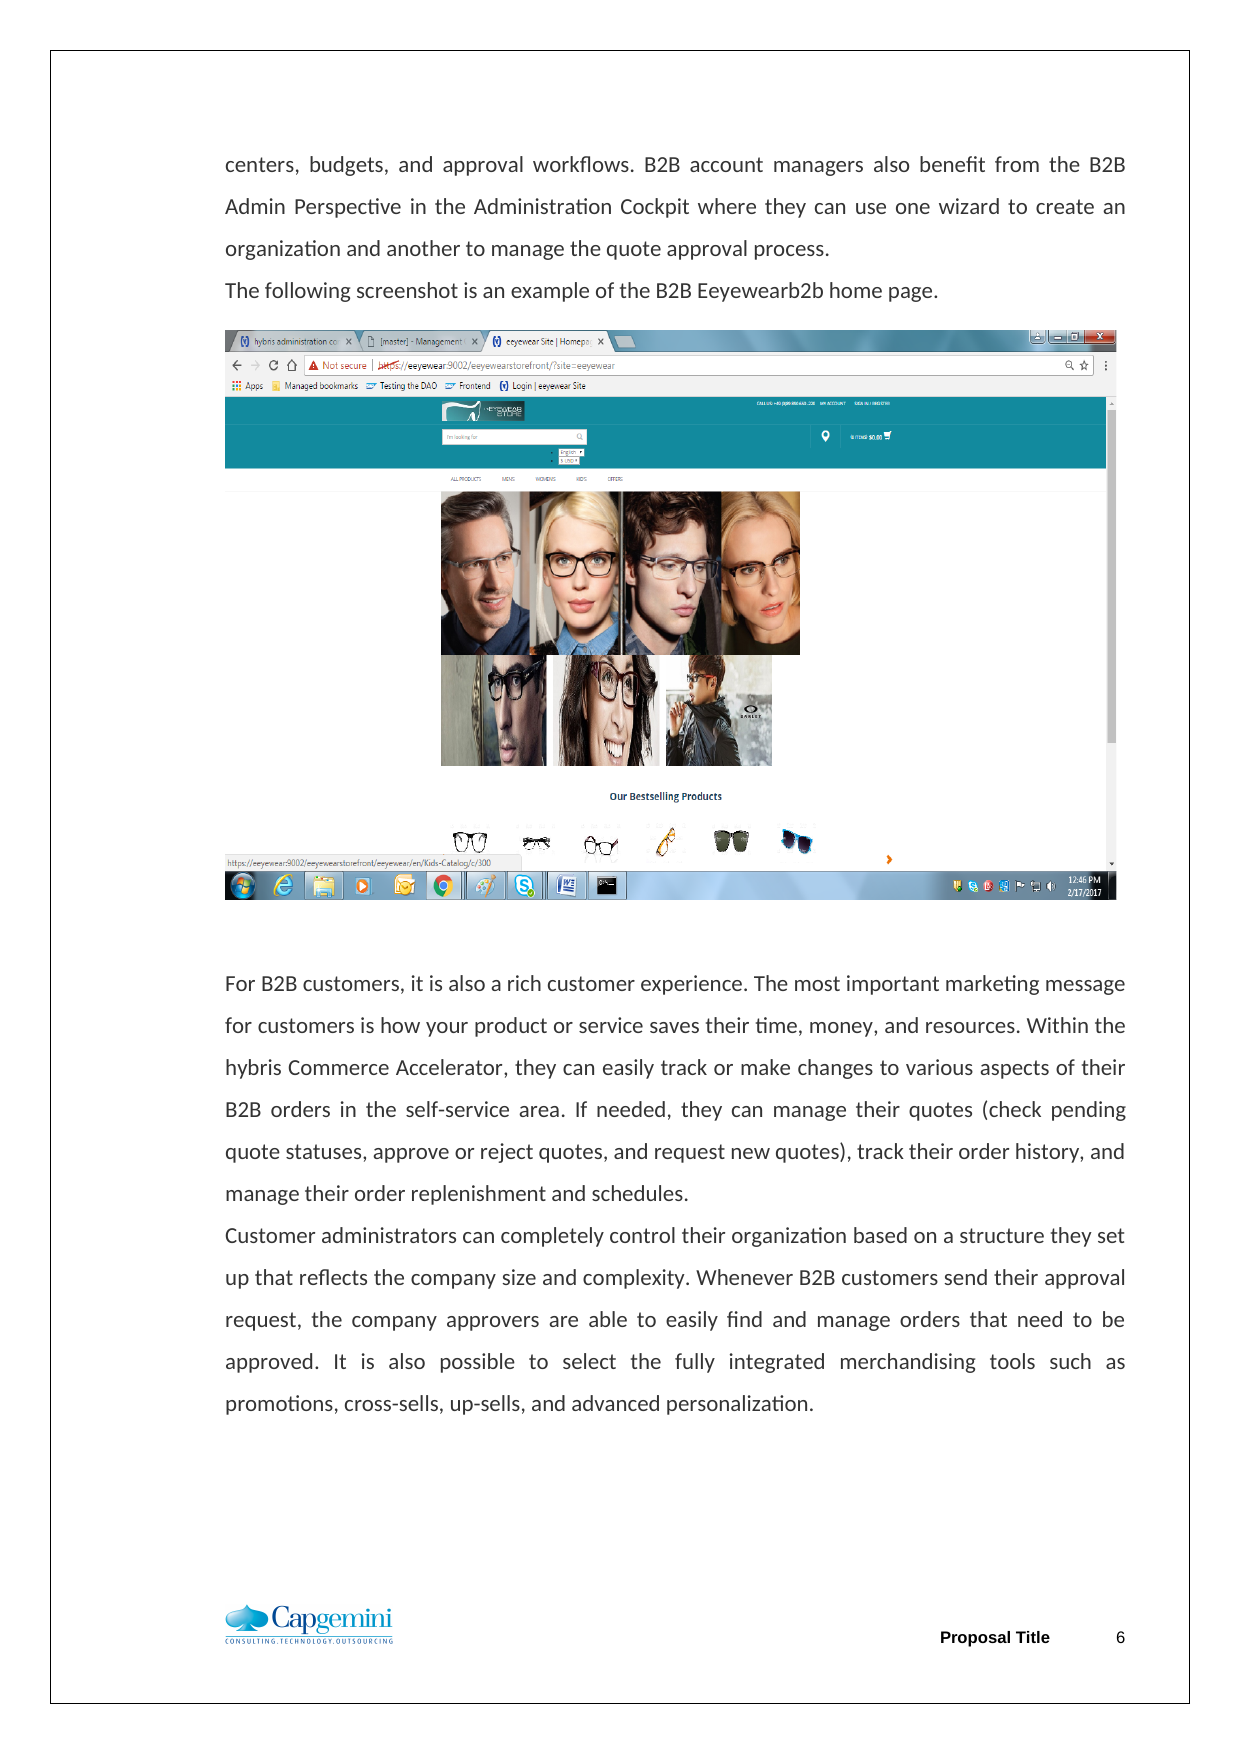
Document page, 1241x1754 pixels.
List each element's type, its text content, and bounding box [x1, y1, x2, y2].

text For B2B customers, it is also a rich customer experience. The most important marketing message for customers is how your product or service saves their time, money, and resources. Within the hybris Commerce Accelerator, they can easily track or make changes to various aspects of their B2B orders in the self-service area. If needed, they can manage their quotes (check pending quote statuses, approve or reject quotes, and request new quotes), track their order history, and manage their order replenishment and schedules. [225, 969, 1128, 1207]
text Customer administrators can completely control their organization based on a structure they set up that reflects the company size and complexity. Whenever B2B customers send their approval request, the company approvers are able to easily find and manage orders that need to be approved. It is also possible to select the fully integrated merchandising tools such as promotions, cross-sells, up-sells, and advanced personalization. [225, 1221, 1128, 1417]
text The following screenshot is an example of the B2B Eeyewearb2b home page. [225, 276, 1128, 304]
picture [225, 330, 1117, 900]
picture [225, 1604, 393, 1644]
